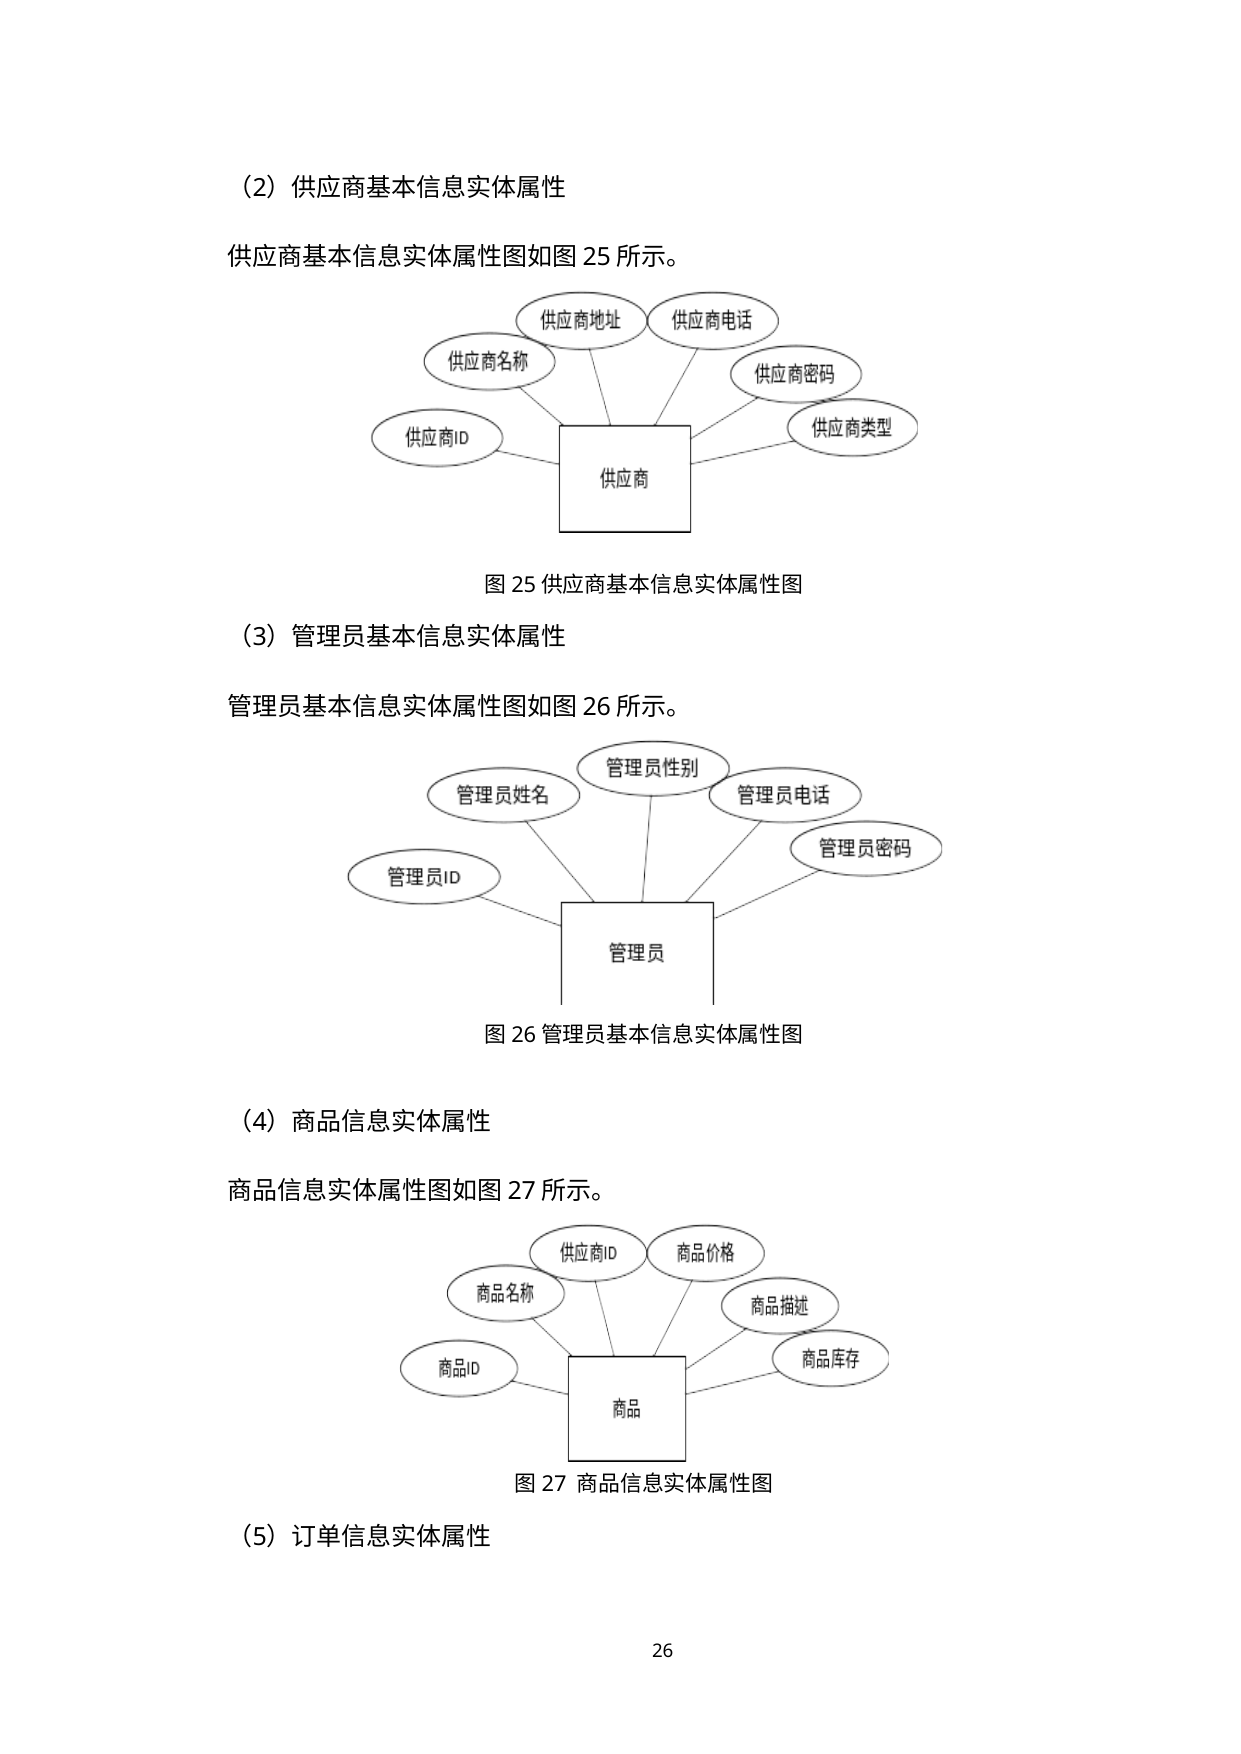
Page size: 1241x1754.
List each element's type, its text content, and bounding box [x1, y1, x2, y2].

text 供应商基本信息实体属性图如图25所示。 [177, 220, 1110, 289]
text 商品信息实体属性图如图27所示。 [177, 1154, 1110, 1223]
text 图 25 供应商基本信息实体属性图 [177, 566, 1110, 600]
list 商品信息实体属性 [177, 1084, 1110, 1154]
list 管理员基本信息实体属性 [177, 600, 1110, 669]
text 管理员基本信息实体属性图如图26所示。 [177, 669, 1110, 739]
text 图 26 管理员基本信息实体属性图 [177, 1015, 1110, 1050]
list 供应商基本信息实体属性 [177, 151, 1110, 220]
list 订单信息实体属性 [177, 1499, 1110, 1569]
text 图 27 商品信息实体属性图 [177, 1465, 1110, 1499]
